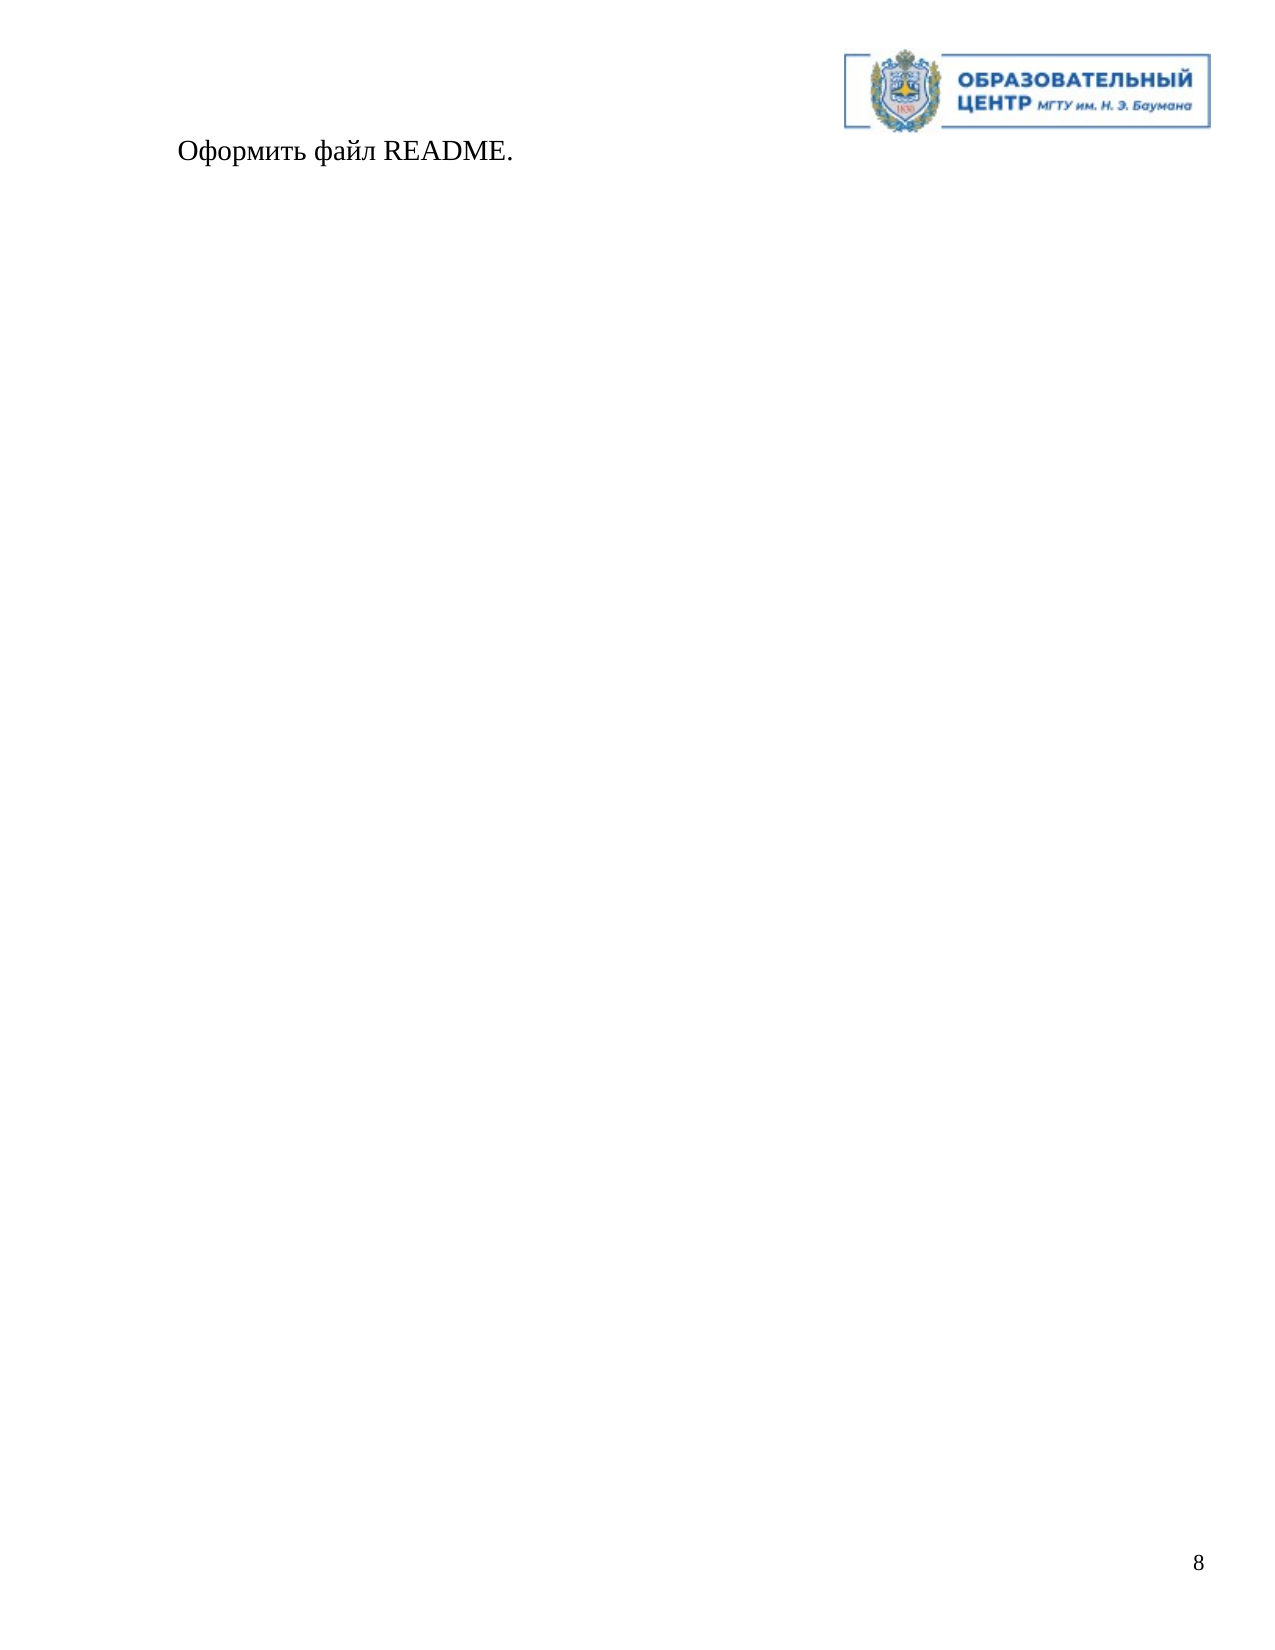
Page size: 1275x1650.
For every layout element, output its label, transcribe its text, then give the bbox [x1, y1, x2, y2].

picture [843, 48, 1211, 133]
